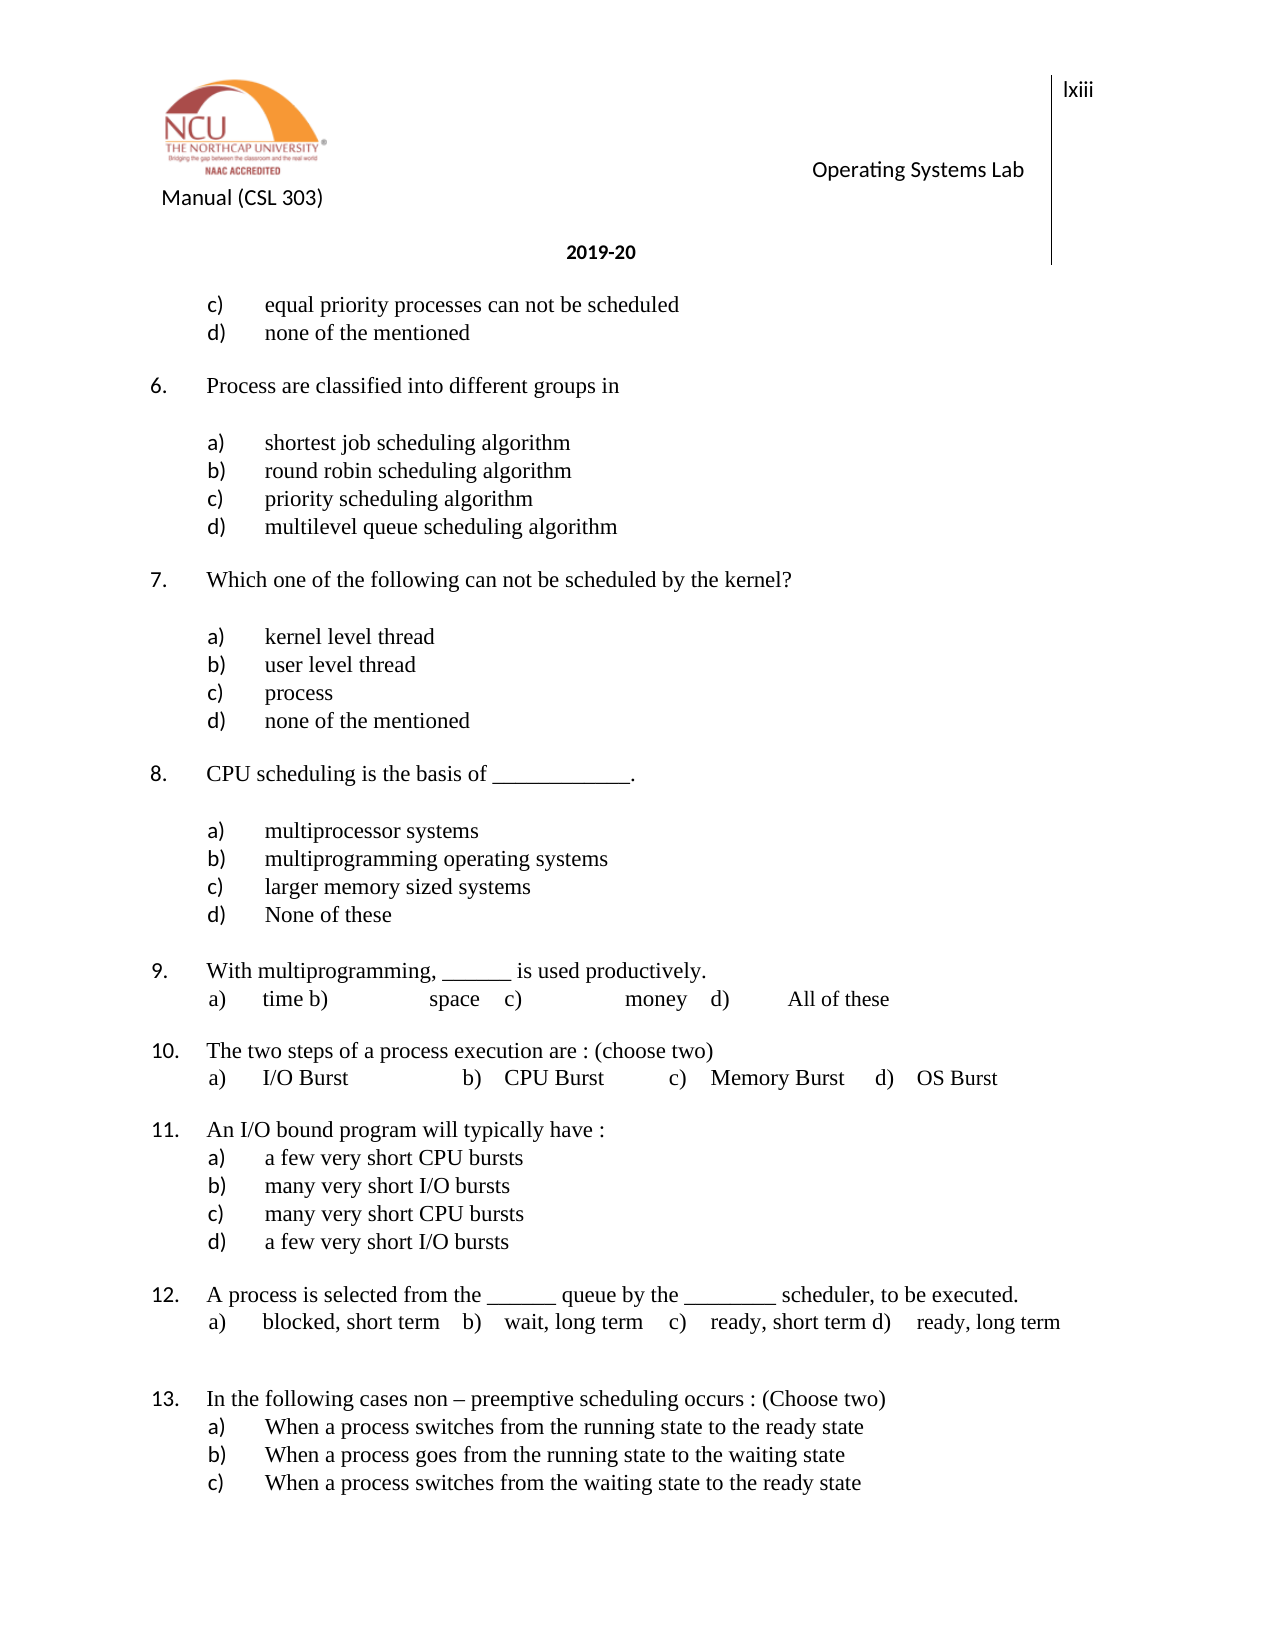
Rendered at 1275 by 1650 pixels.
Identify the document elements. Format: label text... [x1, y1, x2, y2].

list equal priority processes can not be scheduled [264, 290, 1125, 318]
list a few very short CPU bursts [208, 1143, 1125, 1171]
list round robin scheduling algorithm [207, 456, 1125, 484]
list multiprocessor systems [207, 816, 1125, 844]
list none of the mentioned [207, 706, 1125, 734]
list The two steps of a process execution are : (choose two) [151, 1036, 1125, 1064]
list None of these [207, 901, 1125, 928]
list priority scheduling algorithm [207, 484, 1125, 512]
text a) time b) space c) money d) All of these [208, 984, 1125, 1011]
list multiprogramming operating systems [207, 844, 1125, 872]
list In the following cases non – preemptive scheduling occurs : (Choose two) [151, 1384, 1125, 1412]
list Process are classified into different groups in [150, 371, 1125, 399]
list Which one of the following can not be scheduled by the kernel? [150, 565, 1125, 593]
list larger memory sized systems [207, 872, 1125, 901]
list When a process goes from the running state to the waiting state [208, 1440, 1125, 1468]
list When a process switches from the waiting state to the ready state [208, 1468, 1125, 1496]
list With multiprogramming, ______ is used productively. [151, 957, 1125, 984]
list When a process switches from the running state to the ready state [208, 1412, 1125, 1440]
list CPU scheduling is the basis of ____________. [150, 759, 1125, 787]
text a) I/O Burst b) CPU Burst c) Memory Burst d) OS Burst [208, 1064, 1125, 1090]
list process [207, 678, 1125, 706]
list shortest job scheduling algorithm [207, 428, 1125, 456]
list none of the mentioned [264, 318, 1125, 346]
list multilevel queue scheduling algorithm [207, 512, 1125, 540]
list user level thread [207, 650, 1125, 678]
list a few very short I/O bursts [208, 1227, 1125, 1255]
list kernel level thread [207, 622, 1125, 650]
list many very short I/O bursts [208, 1171, 1125, 1199]
list many very short CPU bursts [208, 1199, 1125, 1227]
text a) blocked, short term b) wait, long term c) ready, short term d) ready, long term [208, 1308, 1125, 1334]
picture [161, 75, 328, 178]
list A process is selected from the ______ queue by the ________ scheduler, to be executed. [151, 1280, 1125, 1308]
list An I/O bound program will typically have : [151, 1115, 1125, 1143]
